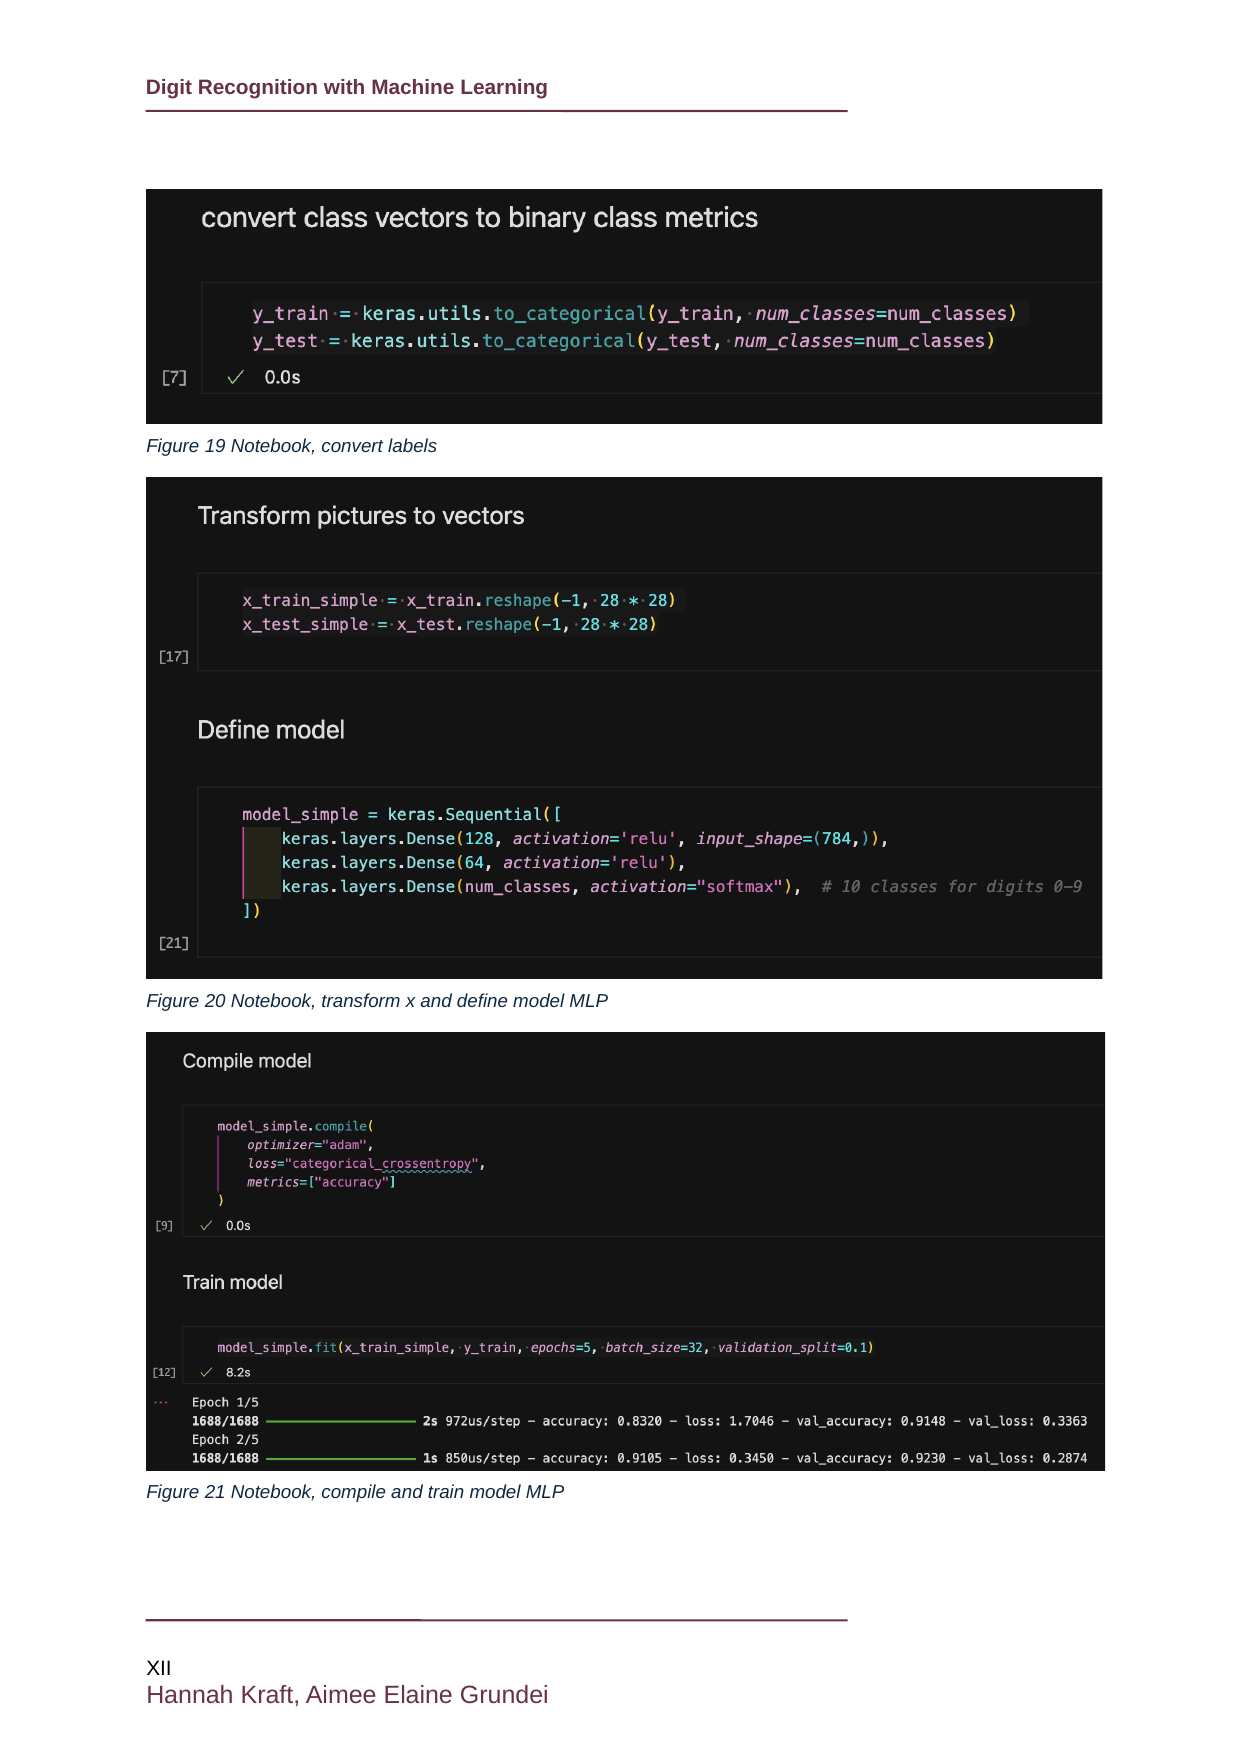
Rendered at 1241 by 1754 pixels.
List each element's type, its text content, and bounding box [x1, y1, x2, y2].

picture [146, 1032, 1106, 1471]
picture [146, 189, 1103, 424]
picture [146, 477, 1103, 979]
